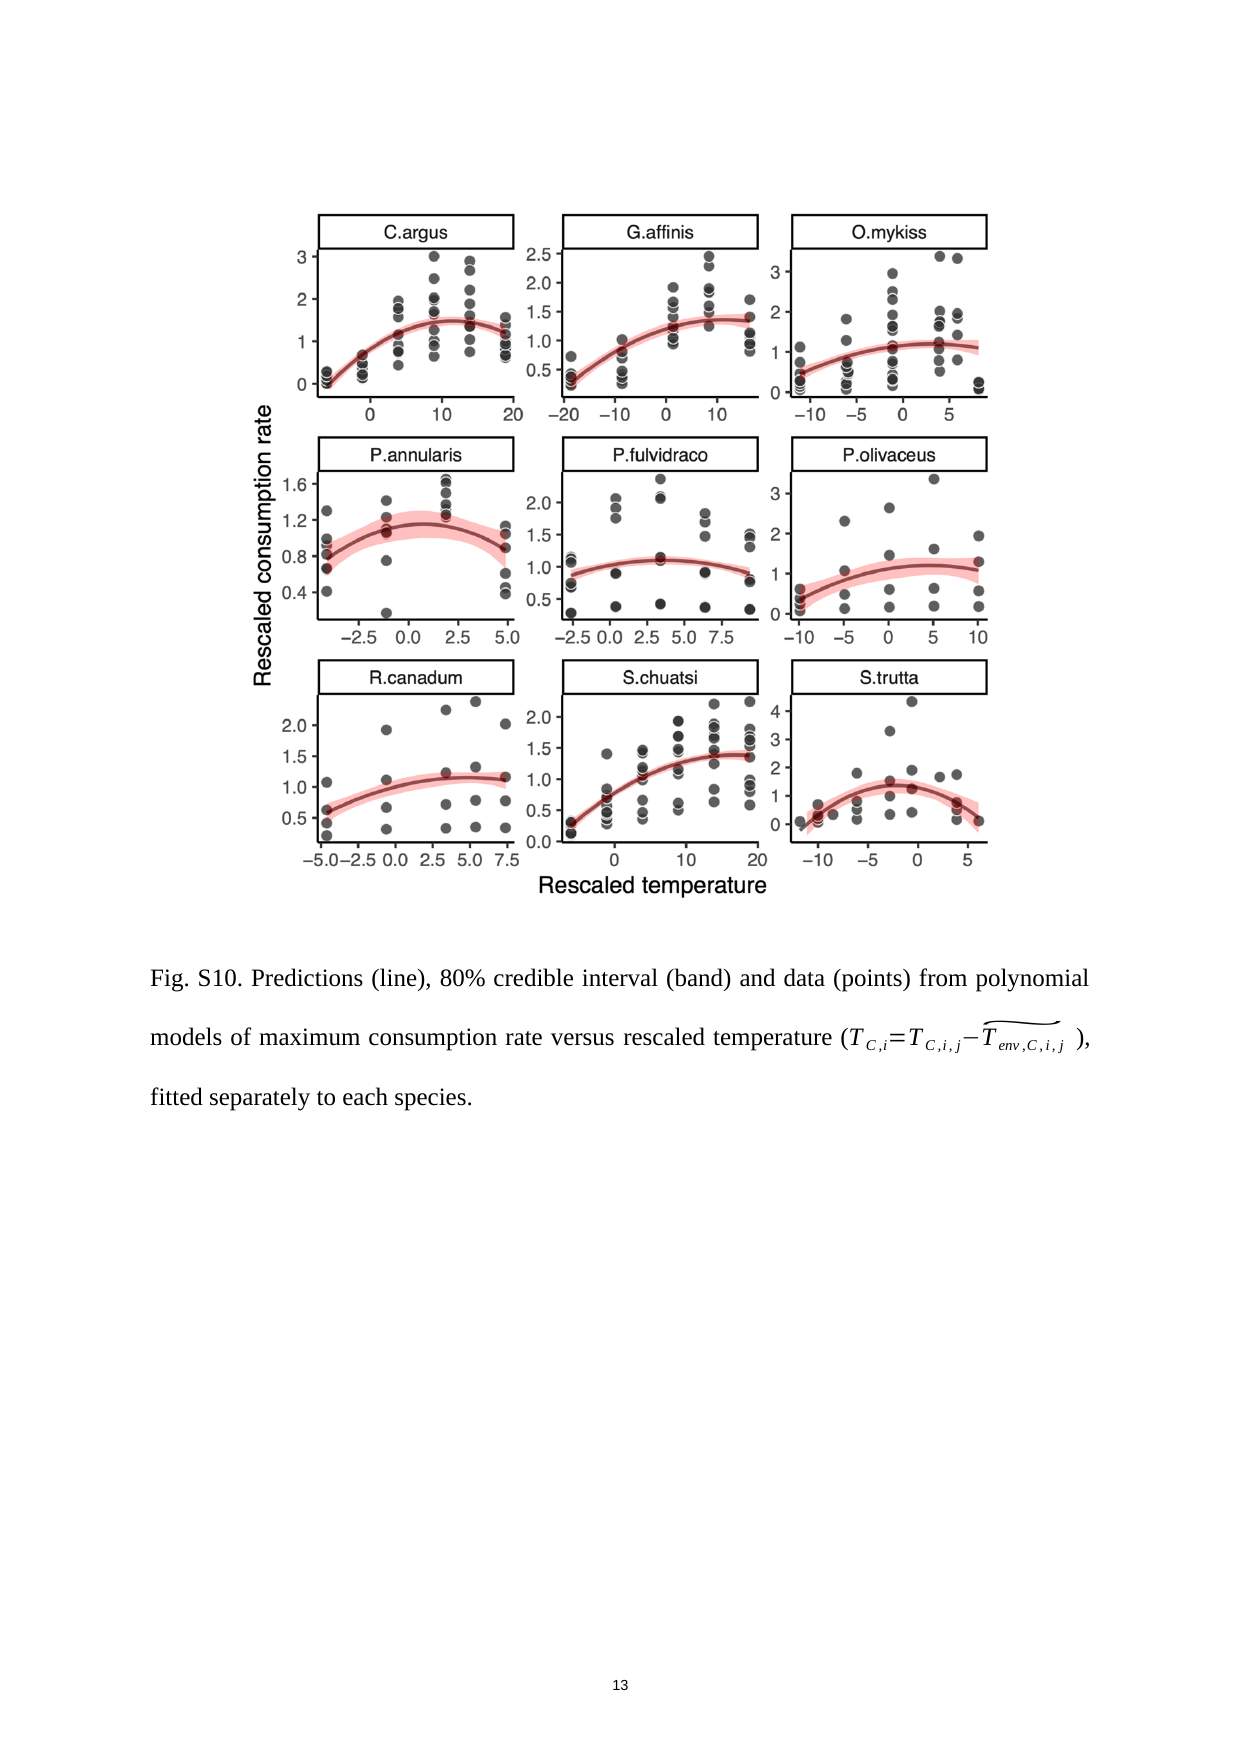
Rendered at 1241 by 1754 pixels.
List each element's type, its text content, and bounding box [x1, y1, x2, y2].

picture [242, 178, 998, 934]
text Fig. S10. Predictions (line), 80% credible interval (band) and data (points) from polynomial models of maximum consumption rate versus rescaled temperature (), fitted separately to each species. [150, 963, 1090, 1111]
